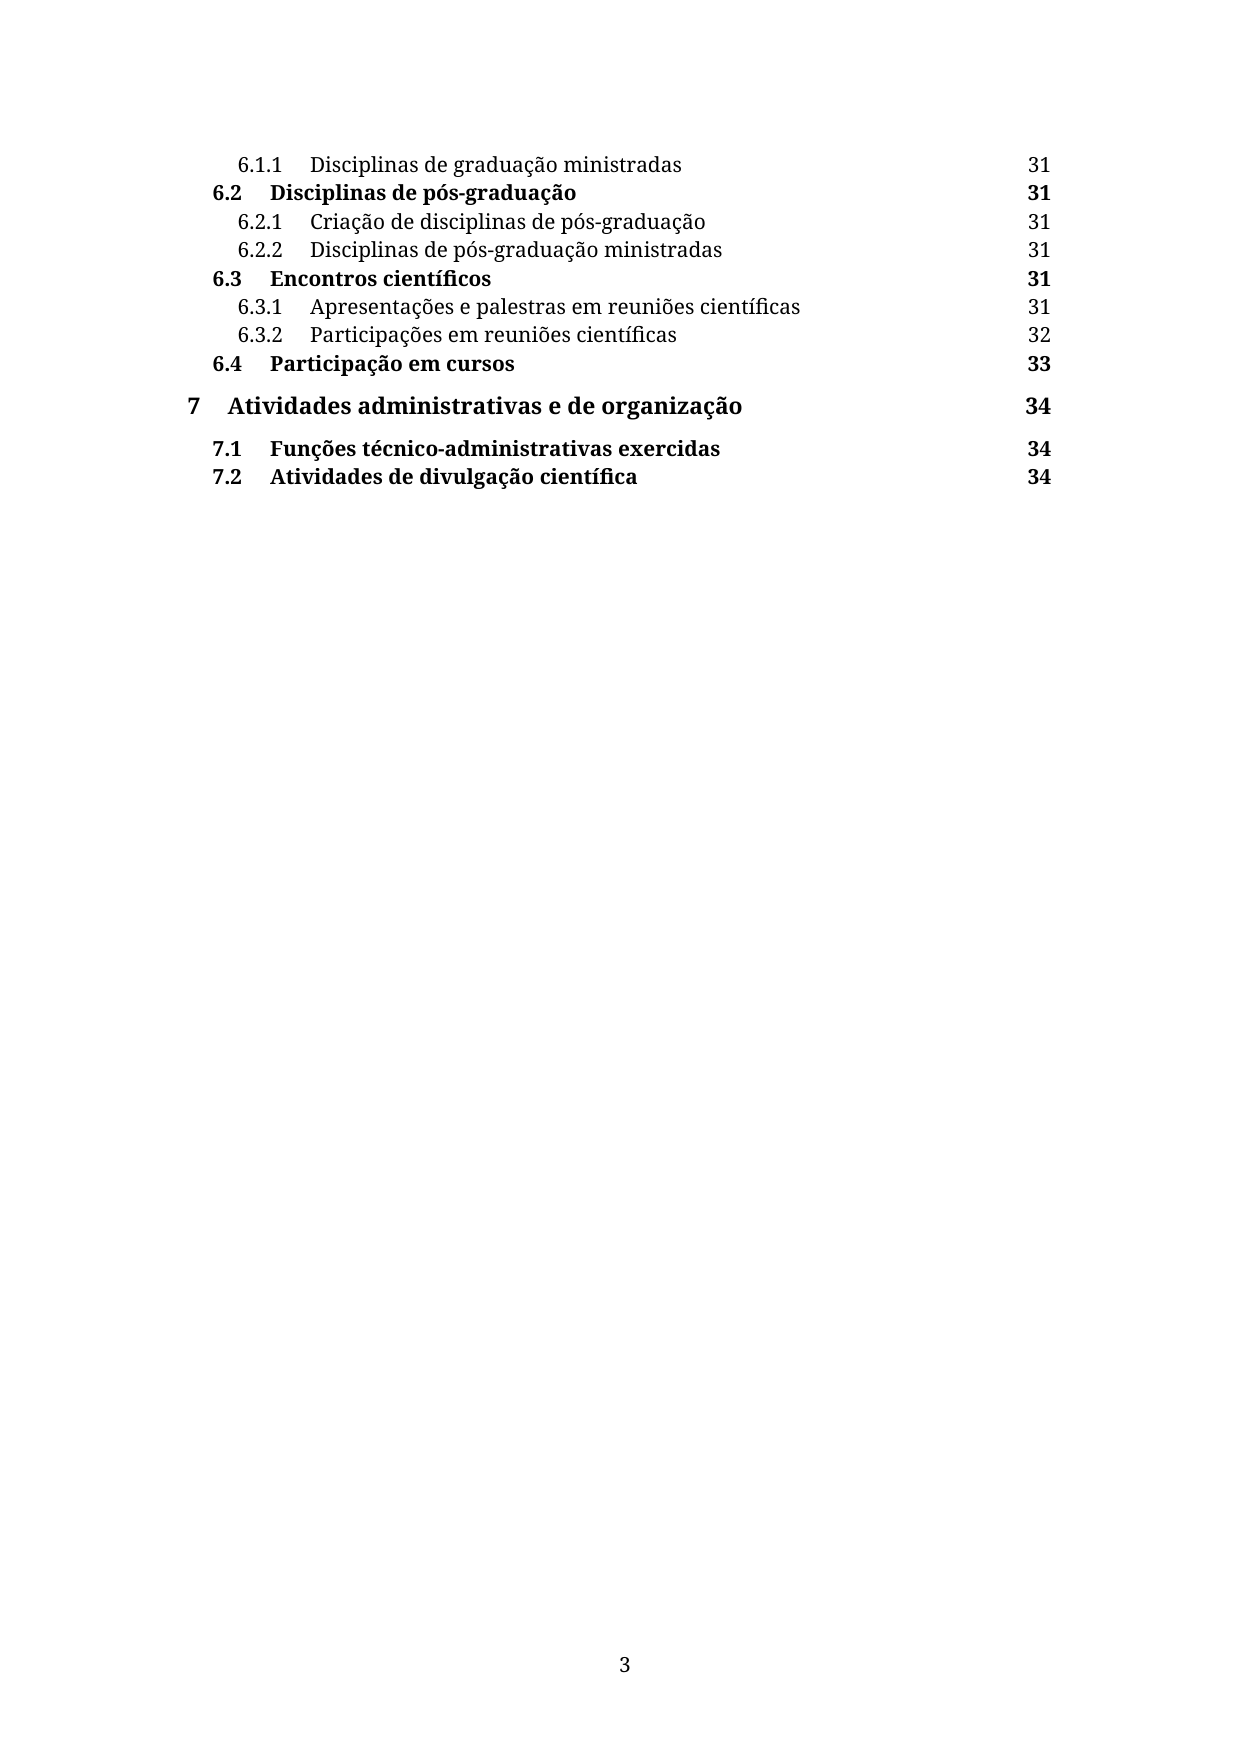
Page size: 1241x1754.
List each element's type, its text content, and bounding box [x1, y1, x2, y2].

text 6.2.2 Disciplinas de pós-graduação ministradas 31 [237, 235, 1053, 264]
text 6.1.1 Disciplinas de graduação ministradas 31 [237, 150, 1053, 178]
text 6.2.1 Criação de disciplinas de pós-graduação 31 [237, 207, 1053, 235]
text 7.2 Atividades de divulgação científica 34 [212, 462, 1053, 491]
text 6.4 Participação em cursos 33 [212, 349, 1053, 377]
text 6.3.1 Apresentações e palestras em reuniões científicas 31 [237, 292, 1053, 321]
text 7.1 Funções técnico-administrativas exercidas 34 [212, 434, 1053, 462]
text 6.3 Encontros científicos 31 [212, 264, 1053, 292]
text 6.2 Disciplinas de pós-graduação 31 [212, 178, 1053, 207]
text 6.3.2 Participações em reuniões científicas 32 [237, 321, 1053, 349]
text 7 Atividades administrativas e de organização 34 [187, 390, 1053, 421]
